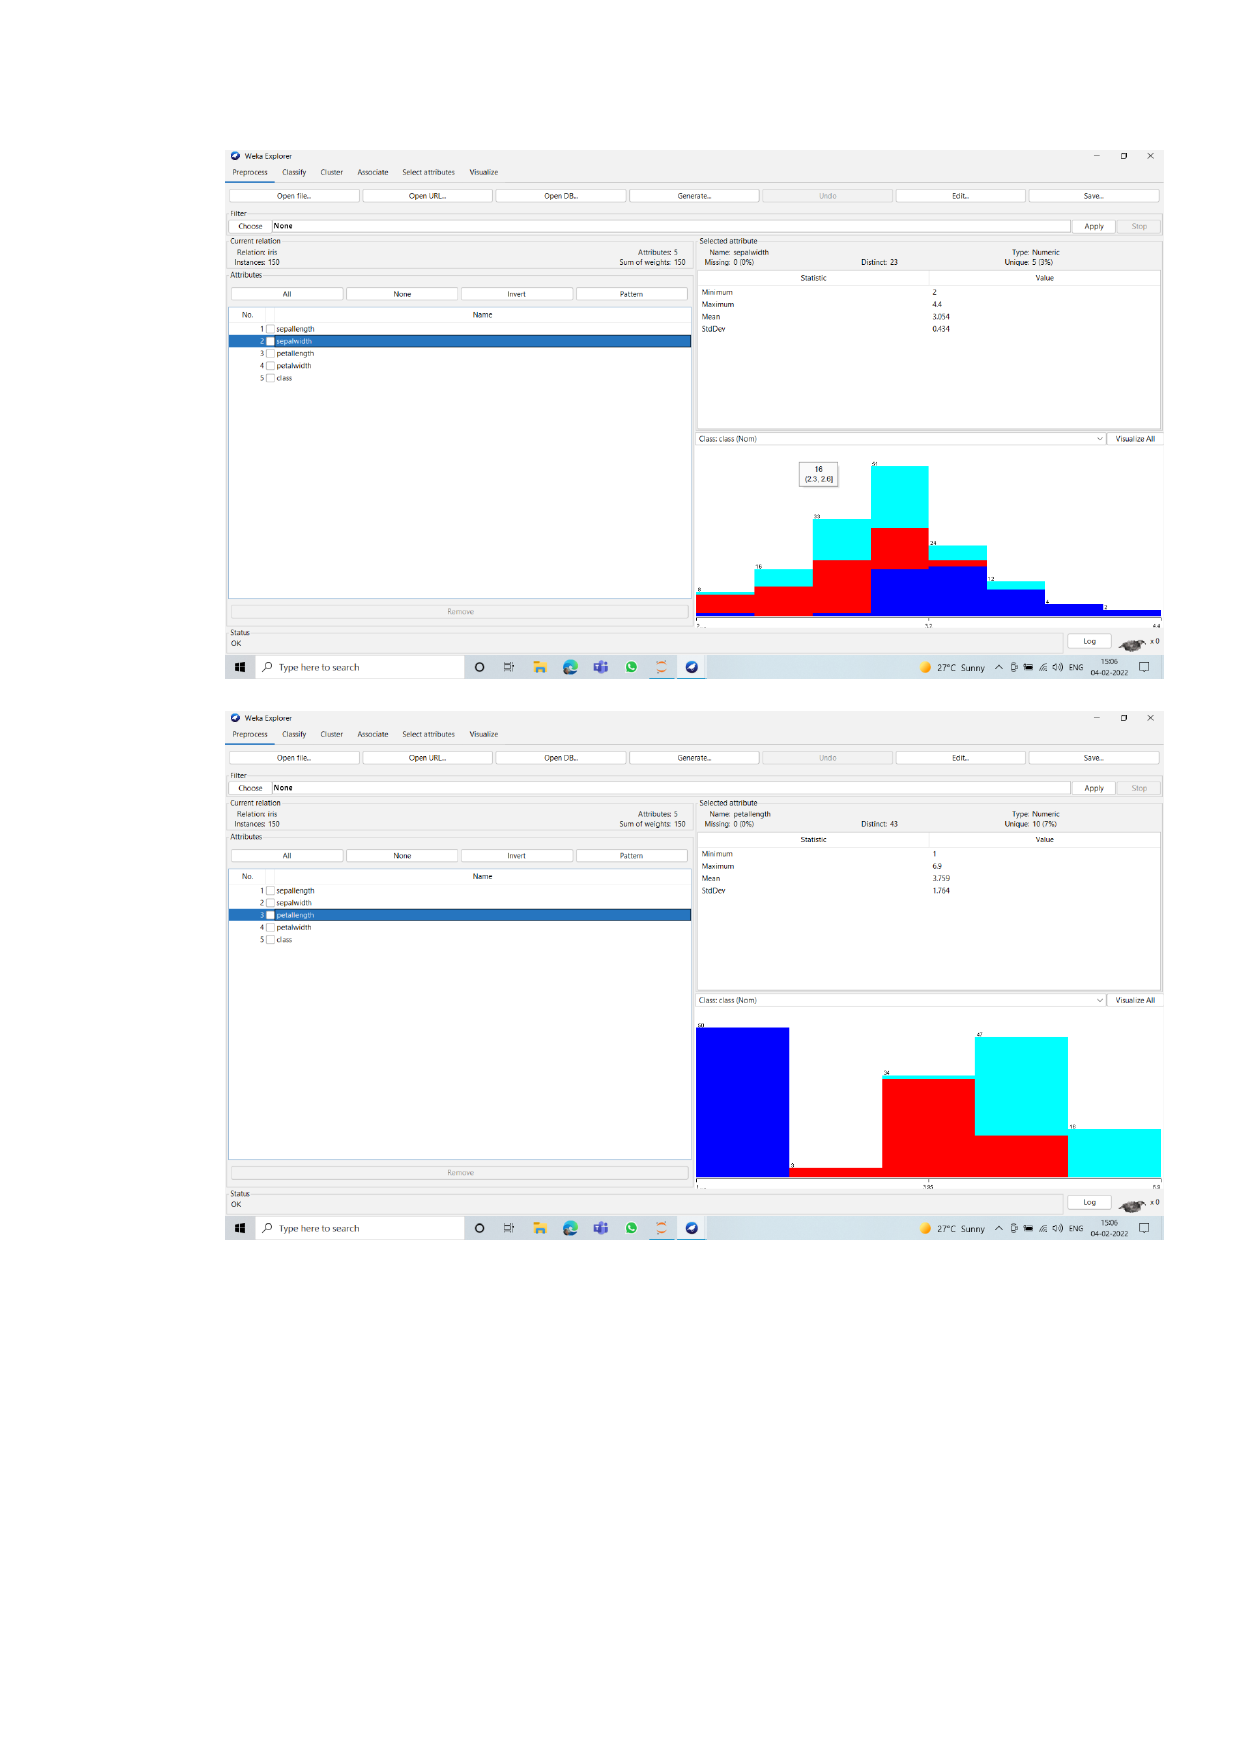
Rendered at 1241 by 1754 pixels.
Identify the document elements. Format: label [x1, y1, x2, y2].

picture [225, 711, 1164, 1240]
picture [225, 150, 1164, 679]
